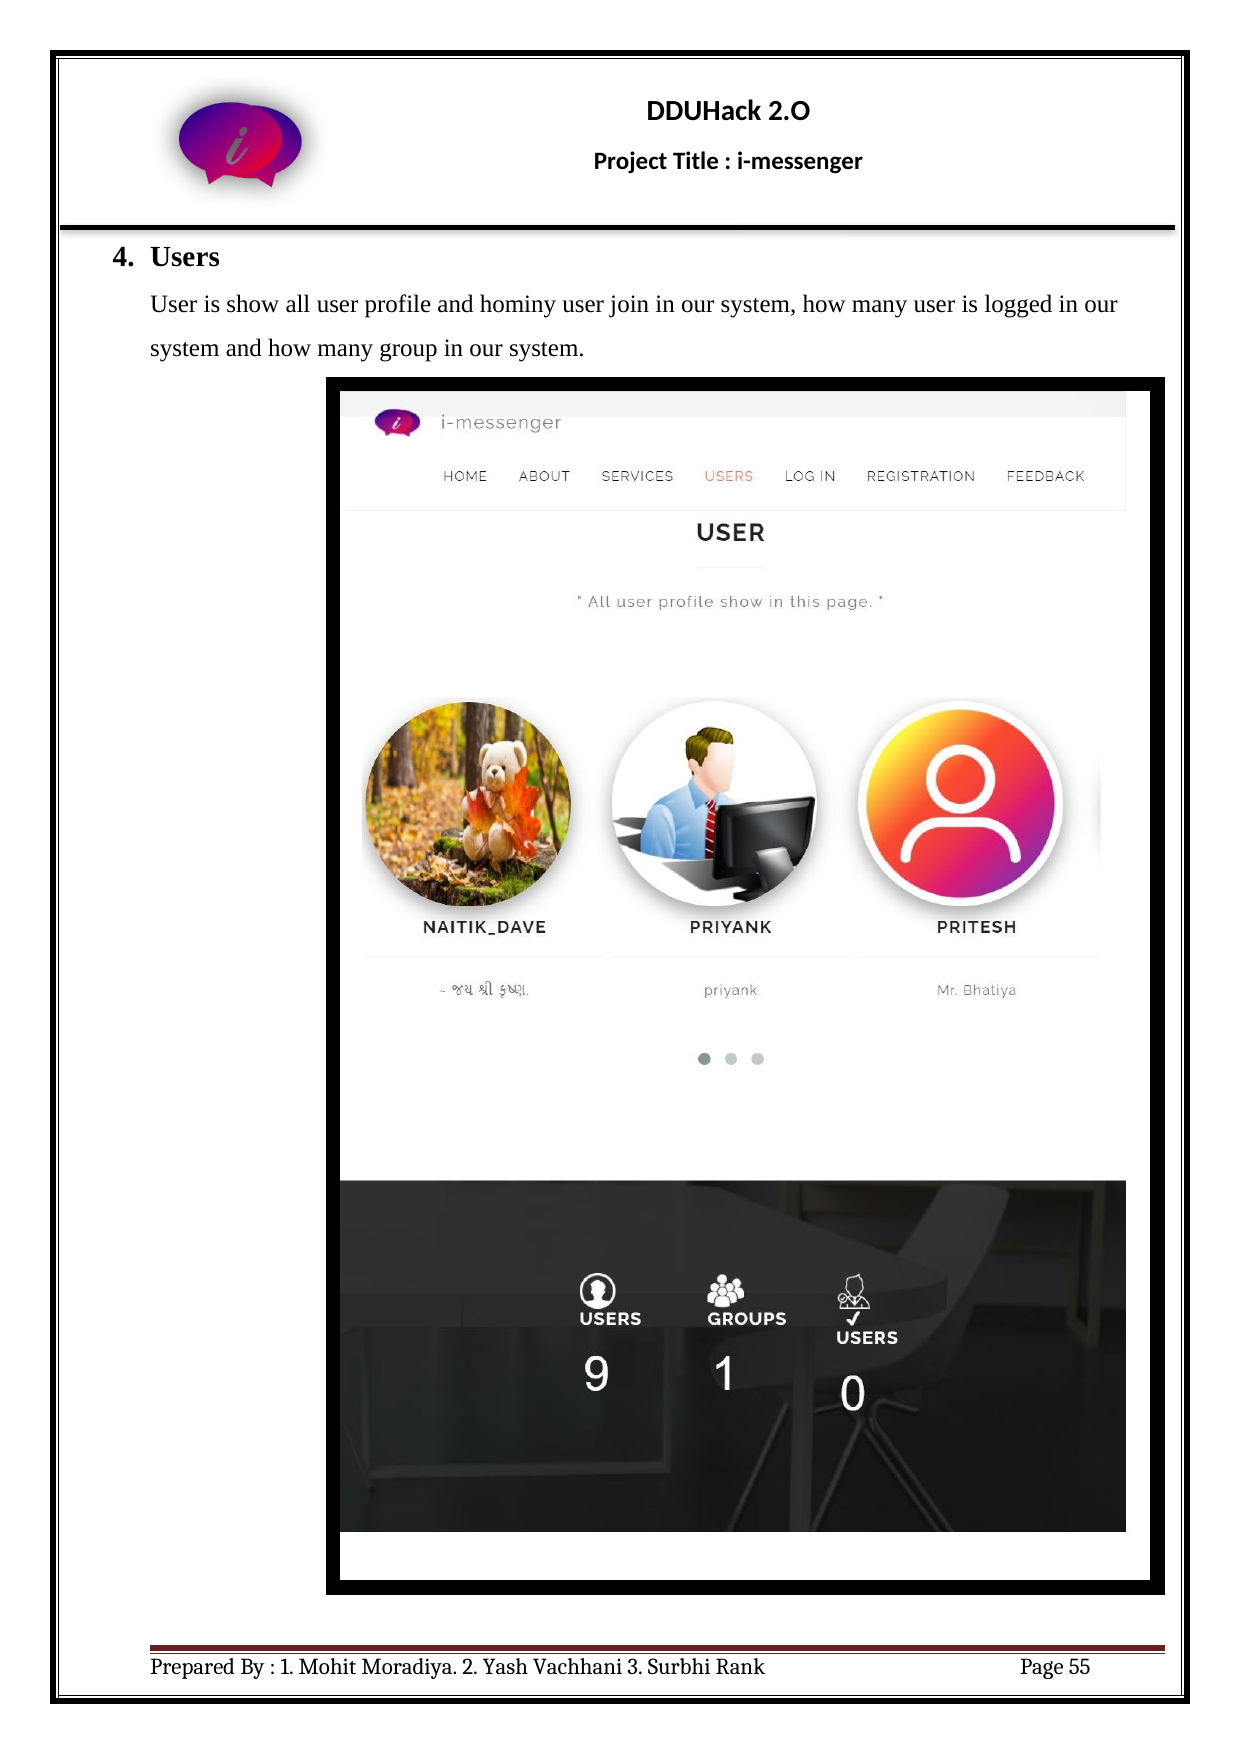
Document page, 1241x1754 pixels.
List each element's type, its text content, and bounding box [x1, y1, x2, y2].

picture [171, 98, 310, 193]
list Users [112, 239, 1165, 273]
list User is show all user profile and hominy user join in our system, how many user is logged in our system and how many group in our system. [150, 289, 1165, 361]
picture [340, 391, 1150, 1580]
